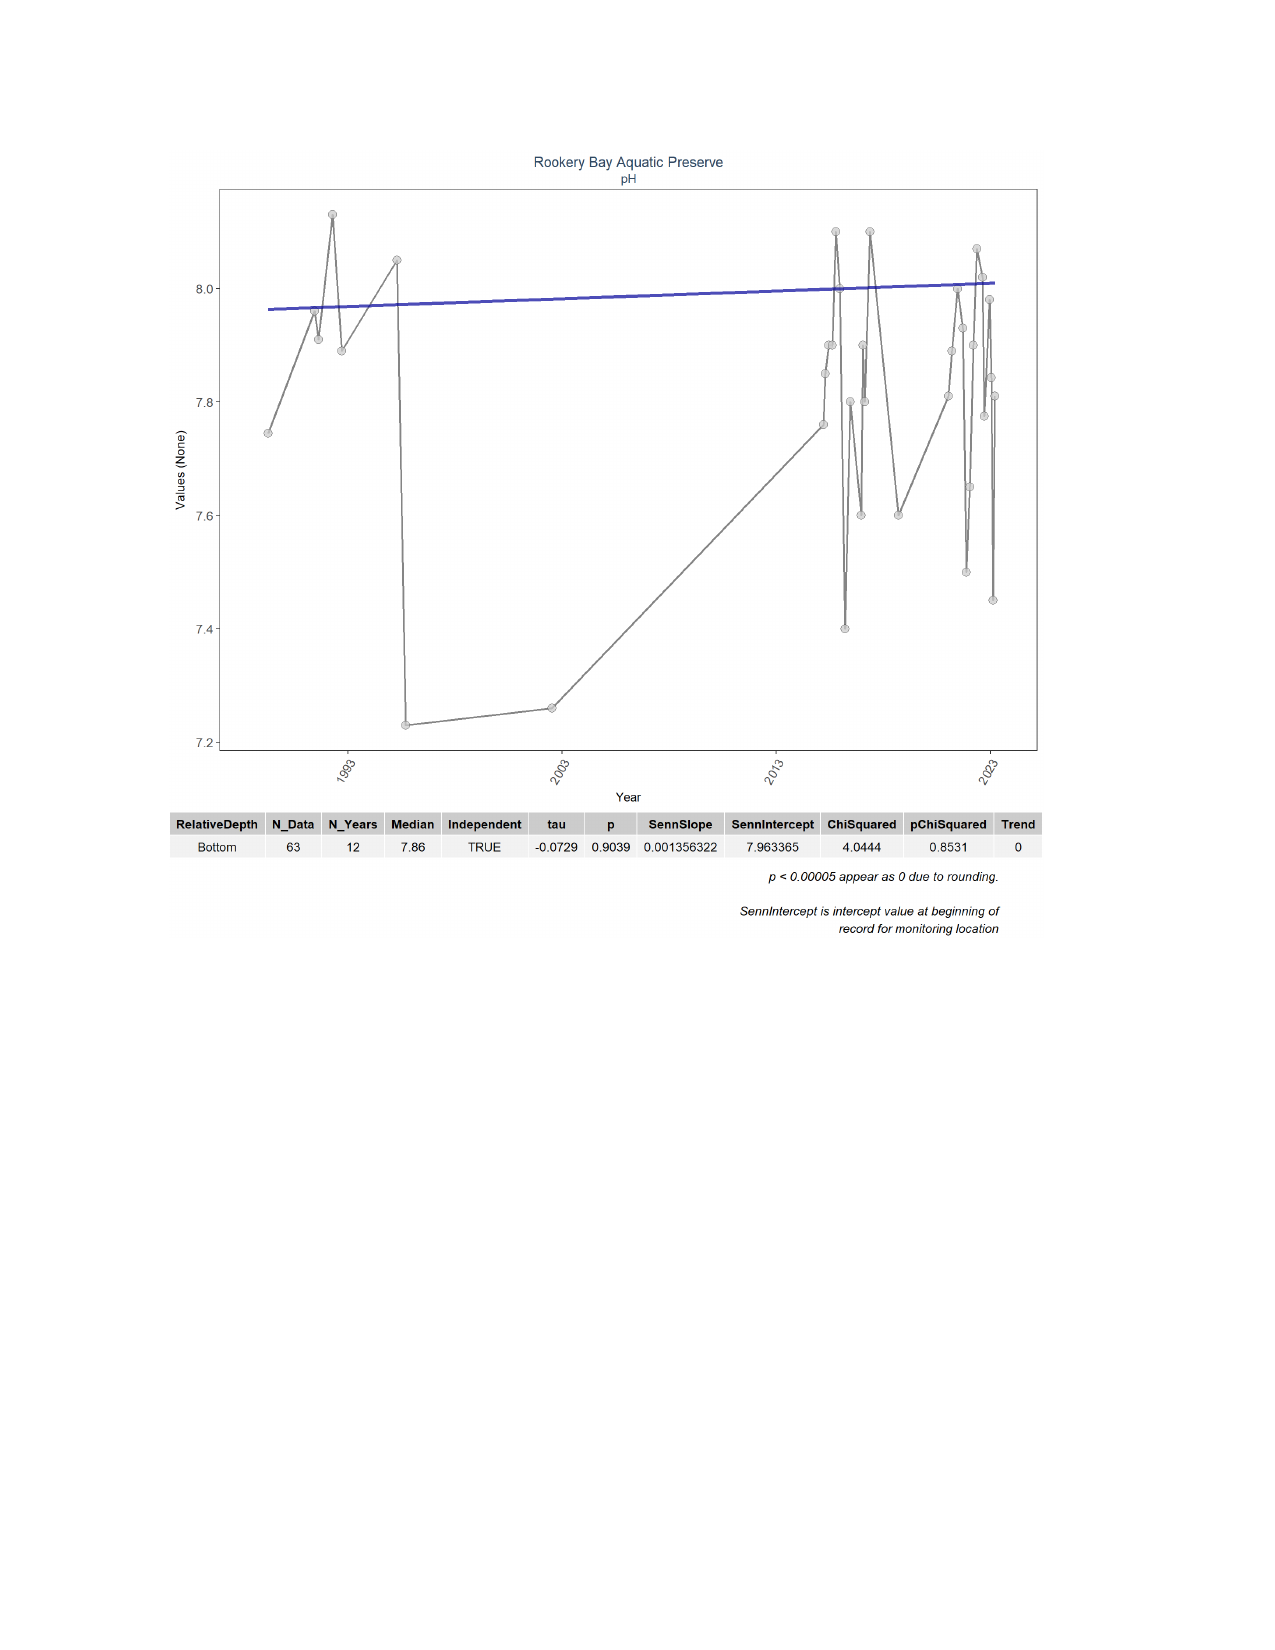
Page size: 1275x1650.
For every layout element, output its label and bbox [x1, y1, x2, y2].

picture [168, 150, 1044, 938]
